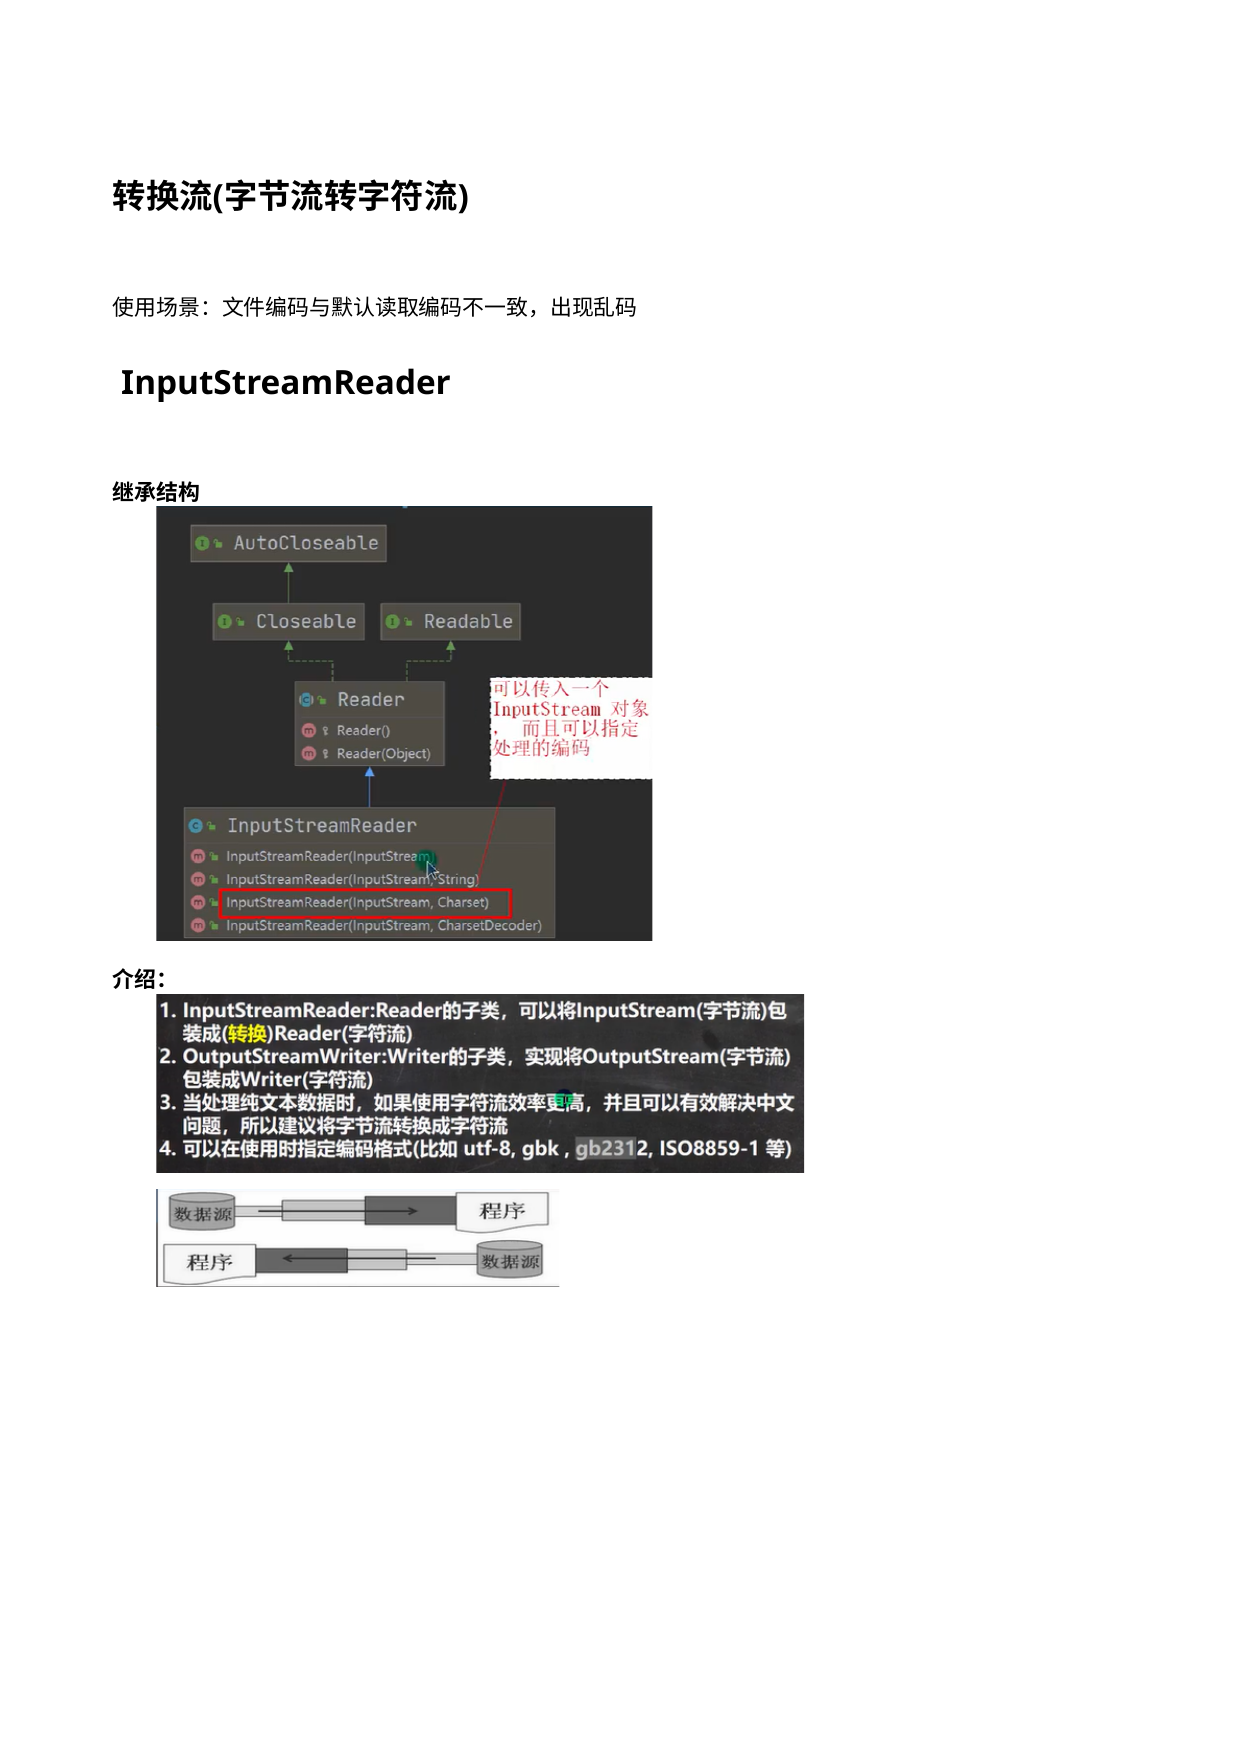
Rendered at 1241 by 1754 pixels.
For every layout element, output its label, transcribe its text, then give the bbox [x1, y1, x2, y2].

picture [156, 506, 653, 941]
text 介绍： [112, 962, 1128, 994]
picture [156, 1189, 560, 1287]
picture [156, 994, 805, 1173]
subtitle 转换流(字节流转字符流) [112, 162, 1128, 227]
text 使用场景：文件编码与默认读取编码不一致，出现乱码 [112, 289, 1128, 322]
text 继承结构 [112, 474, 1128, 507]
subtitle InputStreamReader [112, 349, 1128, 414]
